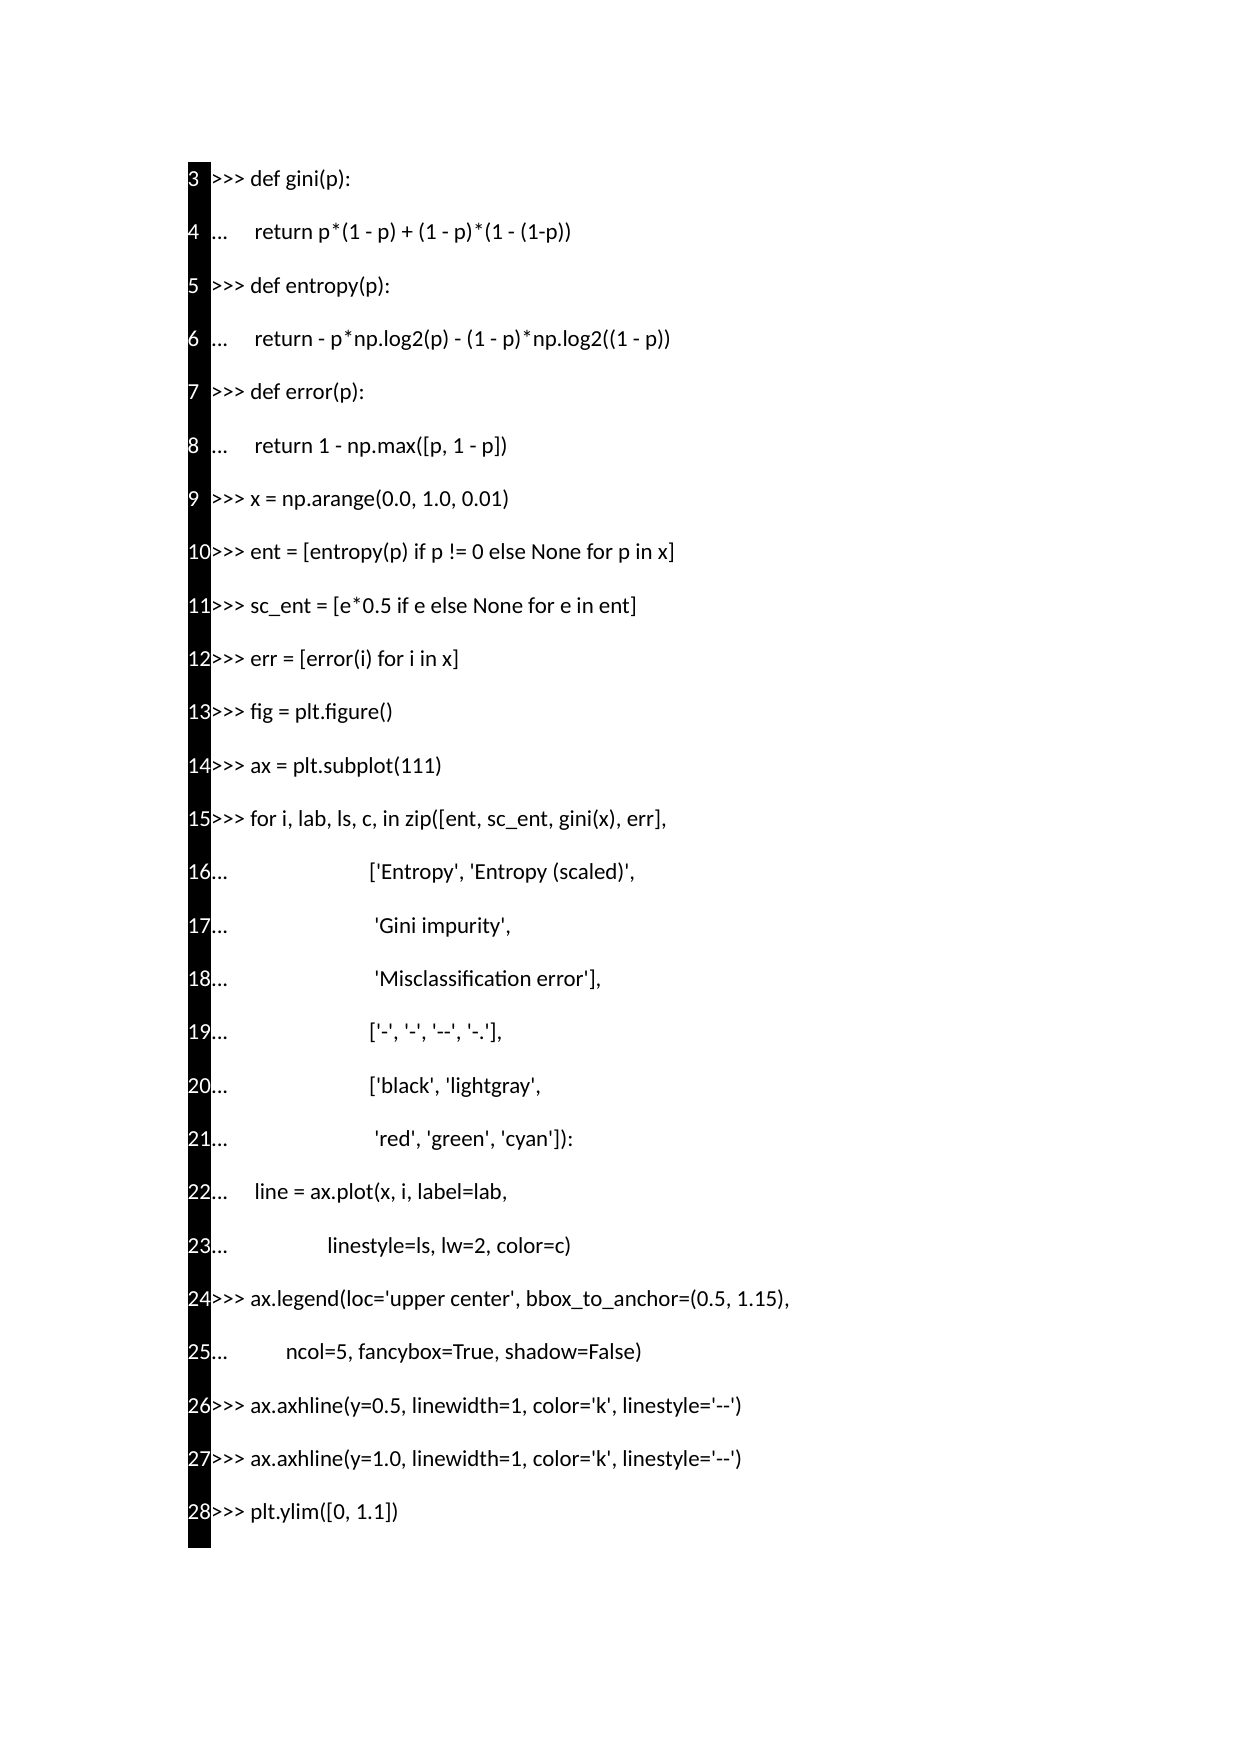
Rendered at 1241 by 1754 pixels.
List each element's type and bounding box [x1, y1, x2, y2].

table_header [211, 162, 1053, 1548]
table_header [188, 162, 211, 1548]
